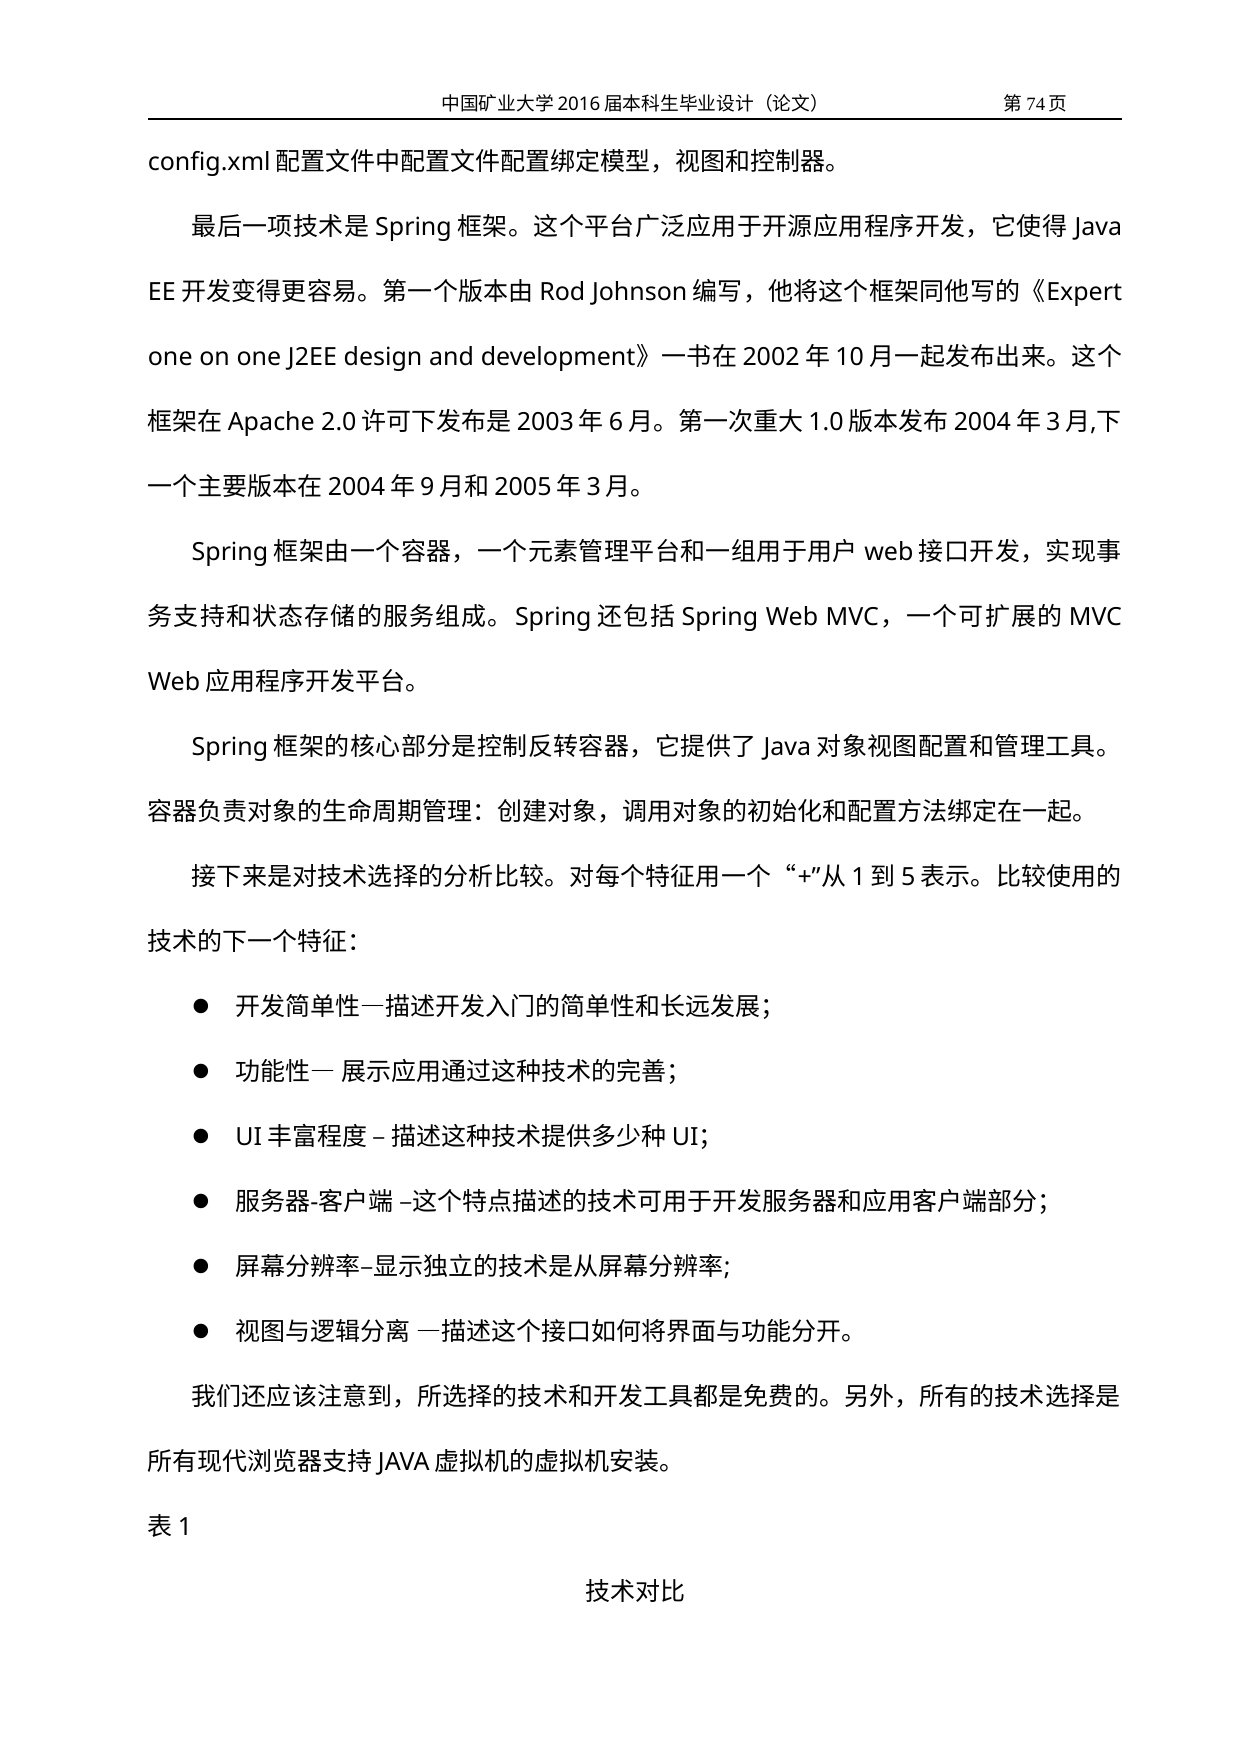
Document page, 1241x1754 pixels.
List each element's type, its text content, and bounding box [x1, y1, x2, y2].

list 视图与逻辑分离 —描述这个接口如何将界面与功能分开。 [191, 1297, 1122, 1362]
text Spring框架由一个容器，一个元素管理平台和一组用于用户web接口开发，实现事务支持和状态存储的服务组成。Spring还包括Spring Web MVC，一个可扩展的MVC Web应用程序开发平台。 [148, 517, 1122, 712]
list 服务器-客户端 –这个特点描述的技术可用于开发服务器和应用客户端部分； [191, 1167, 1122, 1232]
text 接下来是对技术选择的分析比较。对每个特征用一个“+”从1到5表示。比较使用的技术的下一个特征： [148, 842, 1122, 972]
text 表1 [148, 1492, 1122, 1557]
text 最后一项技术是Spring框架。这个平台广泛应用于开源应用程序开发，它使得Java EE开发变得更容易。第一个版本由Rod Johnson编写，他将这个框架同他写的《Expert one on one J2EE design and development》一书在2002年10月一起发布出来。这个框架在Apache 2.0许可下发布是2003年6月。第一次重大1.0版本发布2004年3月,下一个主要版本在2004年9月和2005年3月。 [148, 192, 1122, 517]
text 技术对比 [148, 1557, 1122, 1622]
text 我们还应该注意到，所选择的技术和开发工具都是免费的。另外，所有的技术选择是所有现代浏览器支持JAVA虚拟机的虚拟机安装。 [148, 1362, 1122, 1492]
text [148, 127, 1122, 192]
list 功能性— 展示应用通过这种技术的完善； [191, 1037, 1122, 1102]
list 屏幕分辨率–显示独立的技术是从屏幕分辨率; [191, 1232, 1122, 1297]
text Spring框架的核心部分是控制反转容器，它提供了Java对象视图配置和管理工具。容器负责对象的生命周期管理：创建对象，调用对象的初始化和配置方法绑定在一起。 [148, 712, 1122, 842]
list 开发简单性—描述开发入门的简单性和长远发展； [191, 972, 1122, 1037]
list UI丰富程度 – 描述这种技术提供多少种UI； [191, 1102, 1122, 1167]
